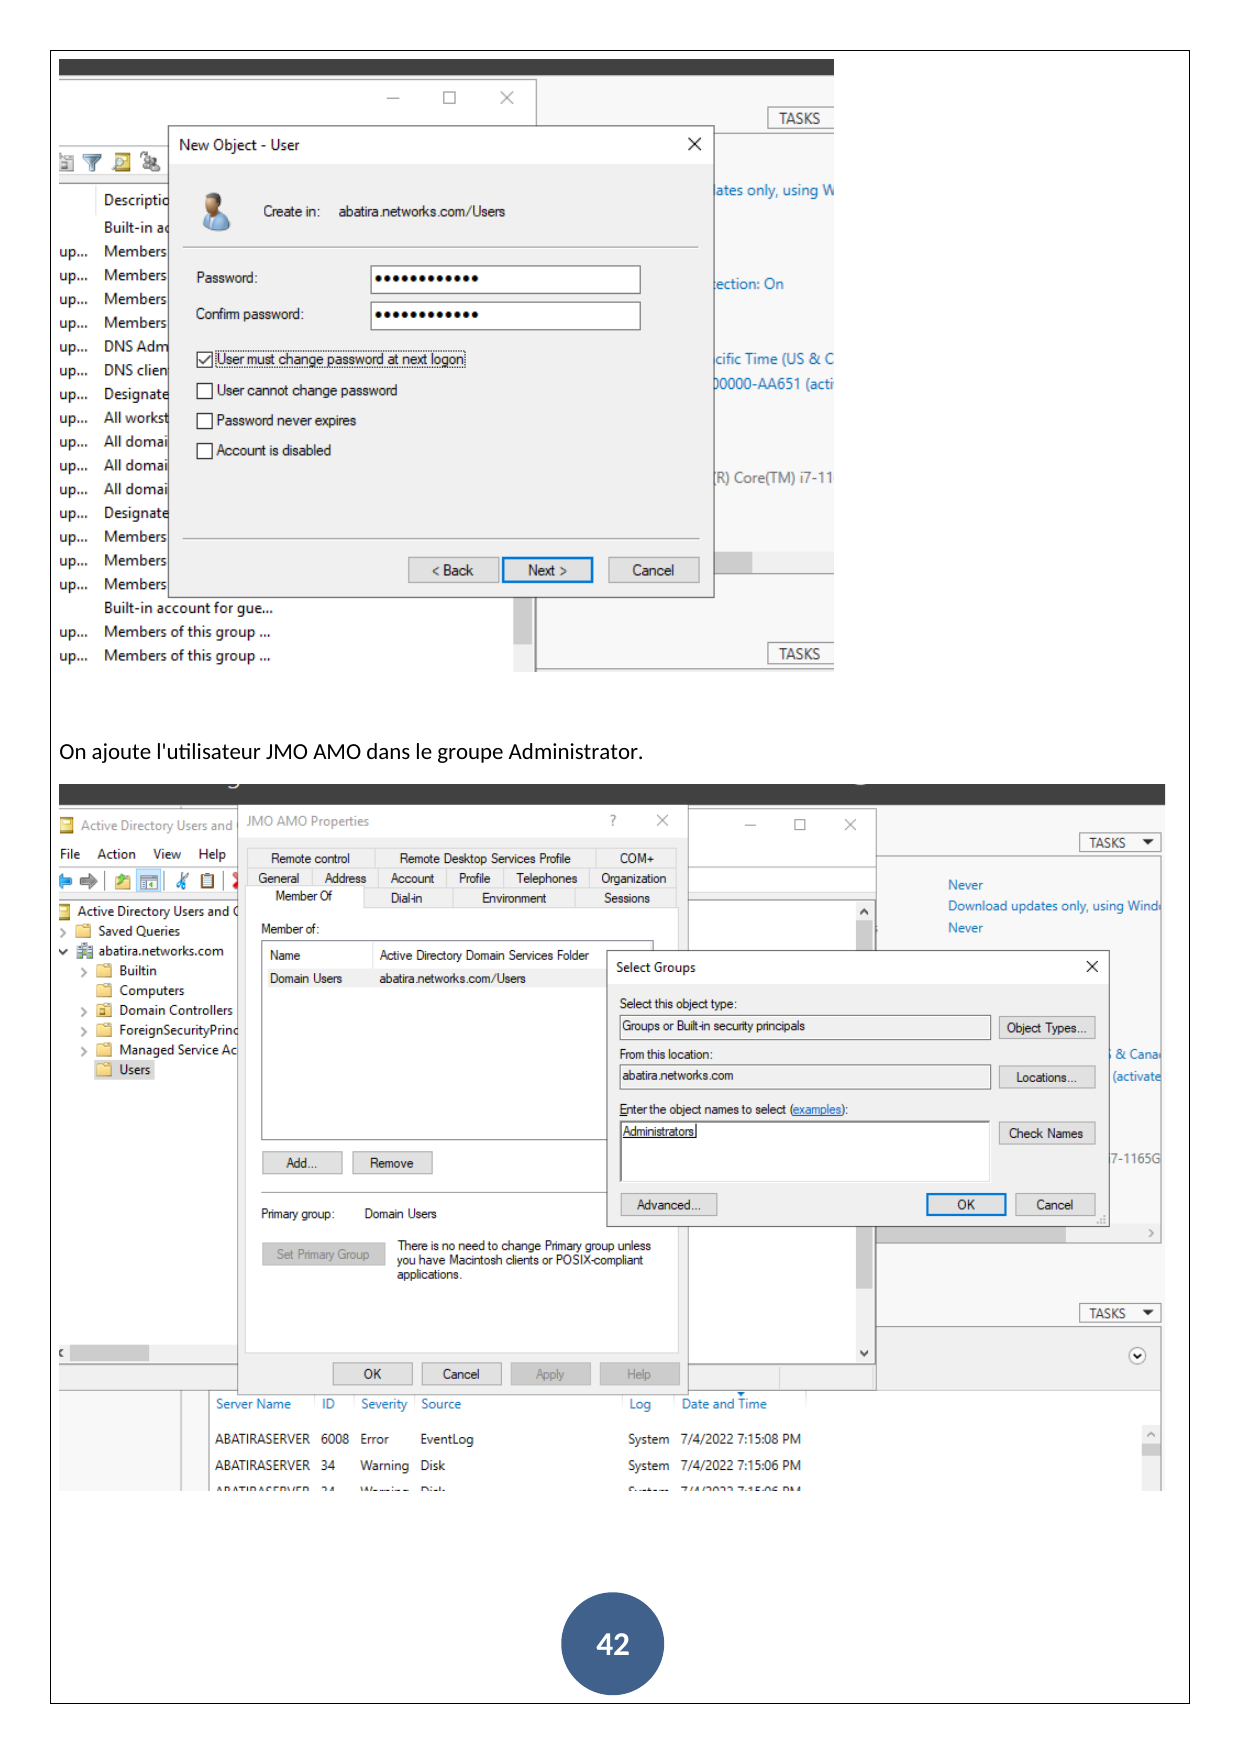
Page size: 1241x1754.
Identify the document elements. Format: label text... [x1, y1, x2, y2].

text On ajoute l'utilisateur JMO AMO dans le groupe Administrator. [59, 737, 1167, 765]
picture [59, 784, 1166, 1491]
picture [59, 59, 834, 672]
